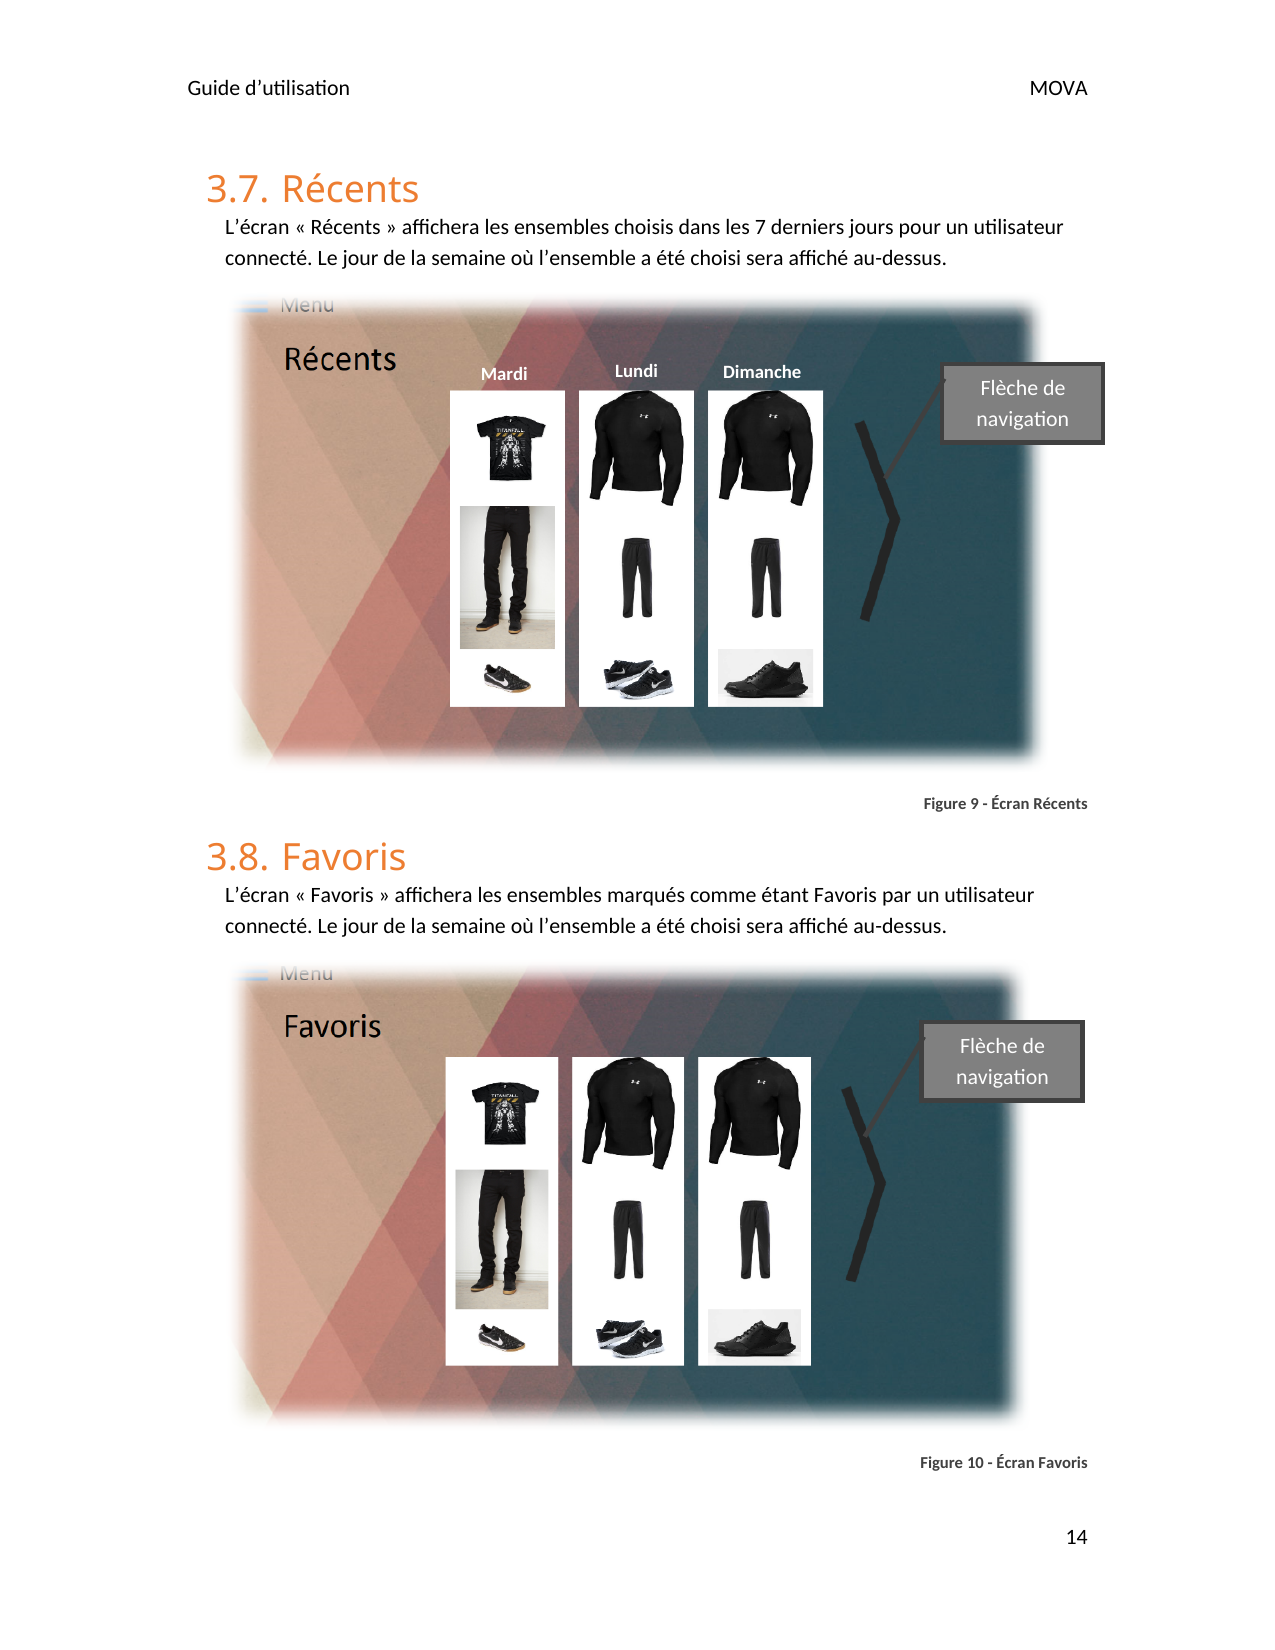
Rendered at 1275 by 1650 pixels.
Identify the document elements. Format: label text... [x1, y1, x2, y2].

text Figure 9 - Écran Récents [187, 793, 1087, 814]
subtitle Favoris [206, 831, 1087, 882]
text L’écran « Favoris » affichera les ensembles marqués comme étant Favoris par un utilisateur connecté. Le jour de la semaine où l’ensemble a été choisi sera affiché au-dessus. [225, 882, 1087, 939]
text L’écran « Récents » affichera les ensembles choisis dans les 7 derniers jours pour un utilisateur connecté. Le jour de la semaine où l’ensemble a été choisi sera affiché au-dessus. [225, 213, 1087, 271]
picture [254, 320, 1021, 745]
picture [255, 989, 1001, 1402]
subtitle Récents [206, 162, 1087, 213]
text Figure 10 - Écran Favoris [187, 1452, 1087, 1472]
